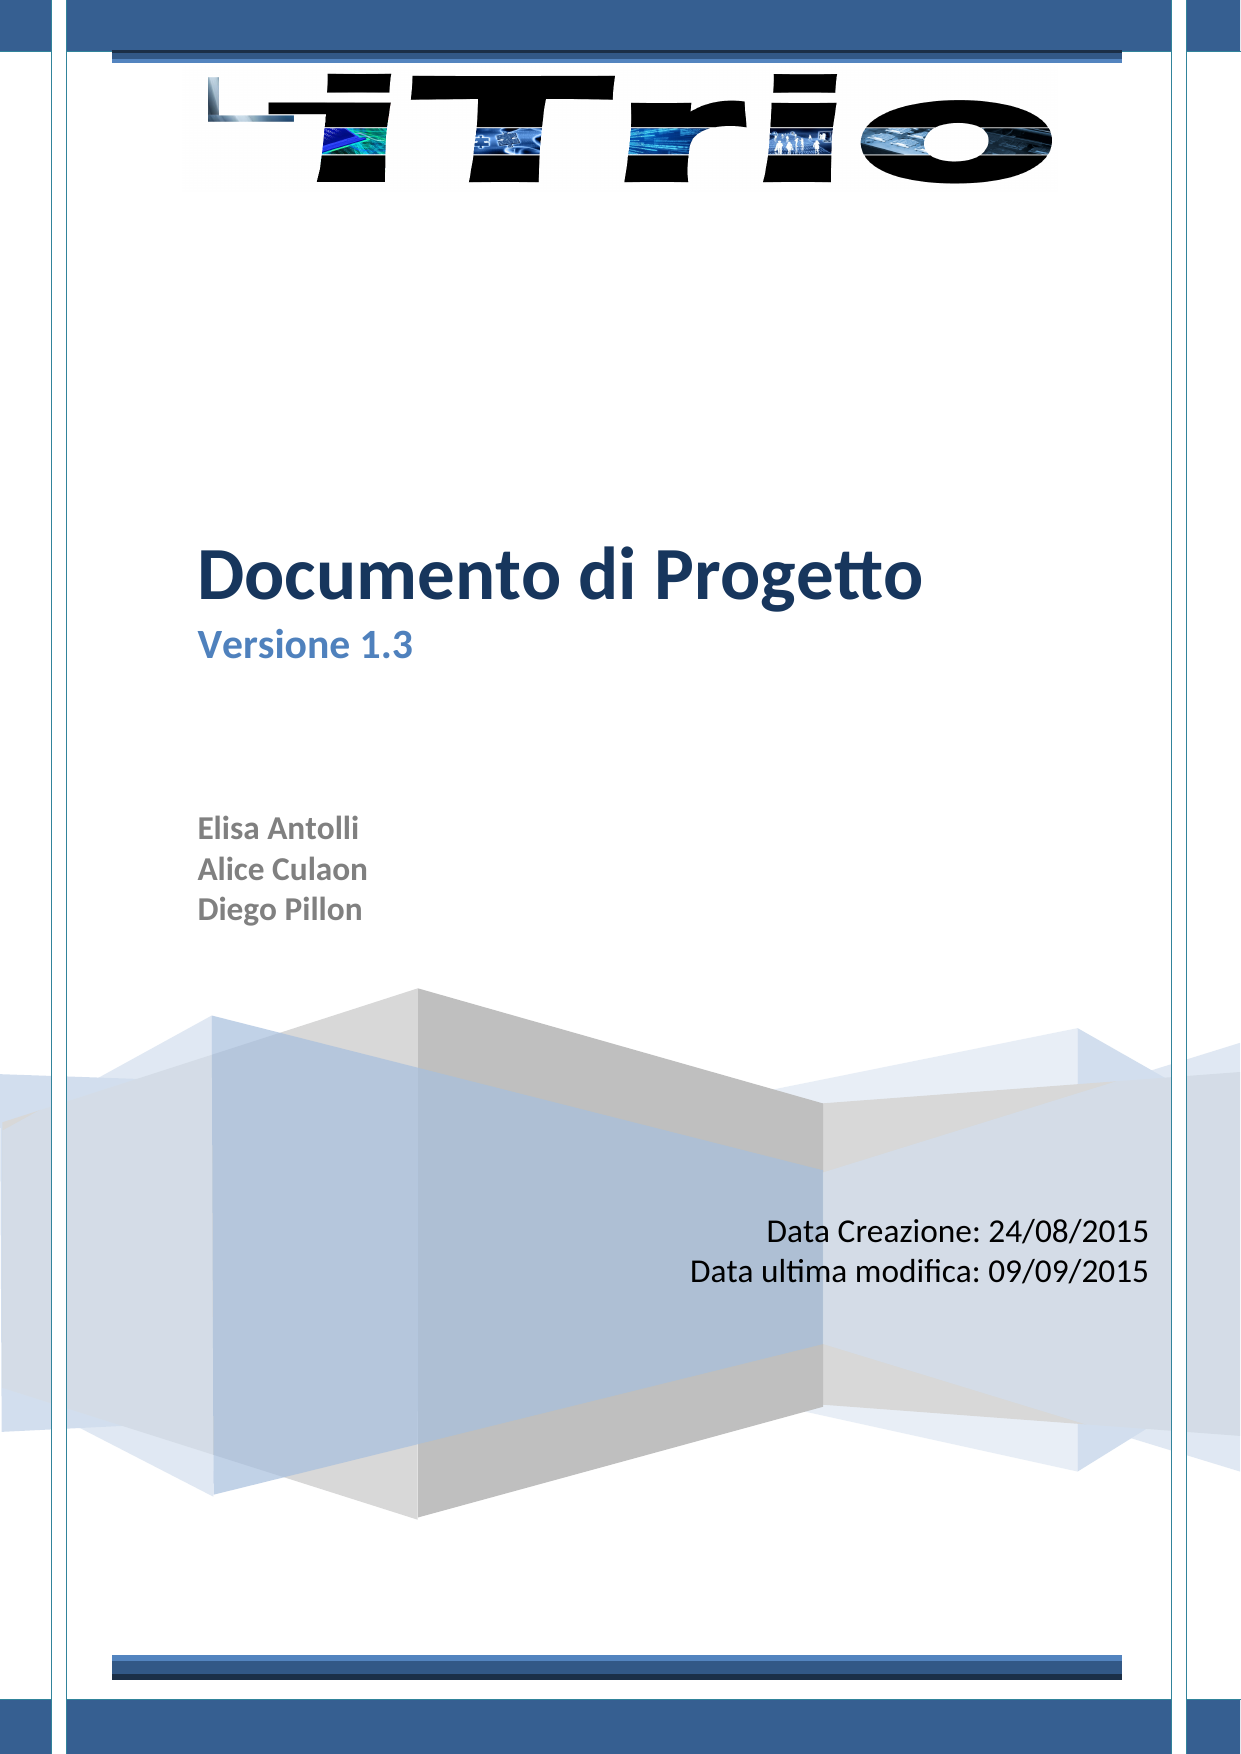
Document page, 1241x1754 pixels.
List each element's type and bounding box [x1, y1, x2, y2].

picture [182, 66, 1058, 192]
